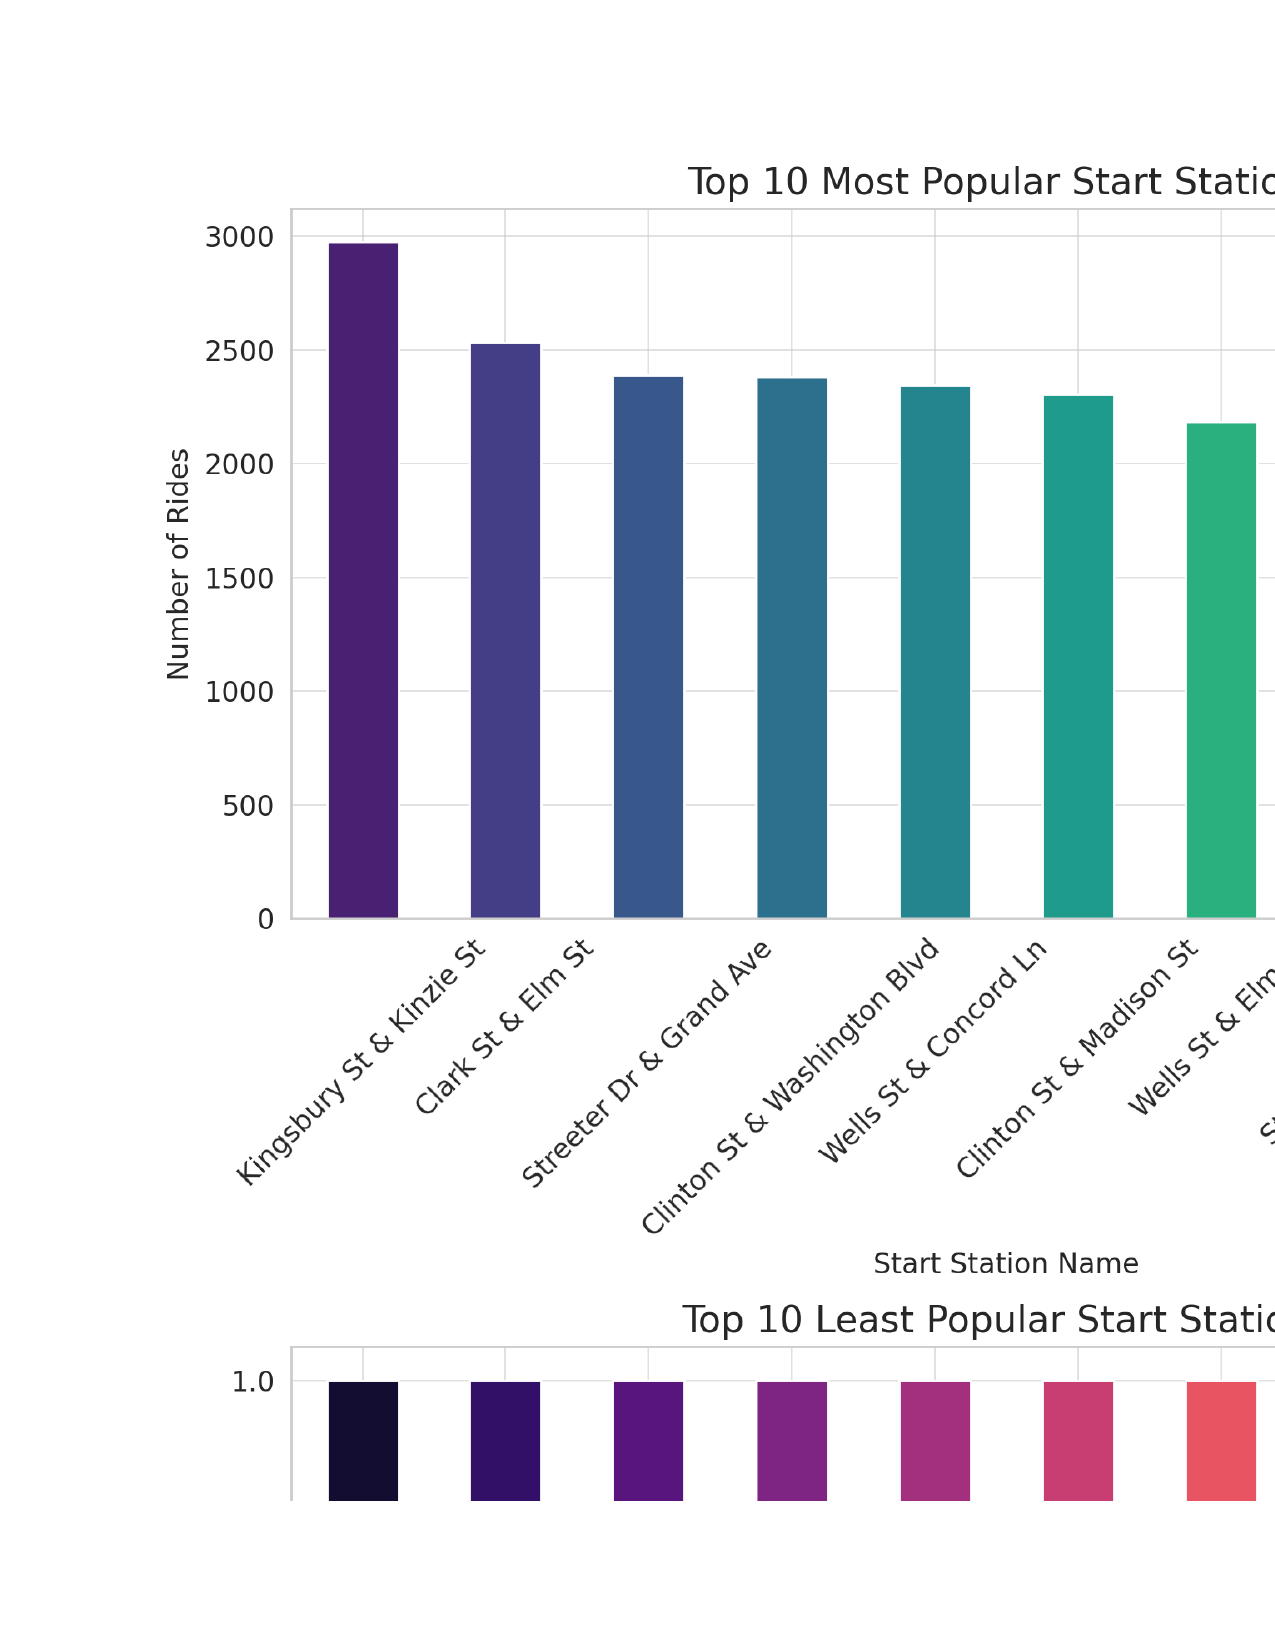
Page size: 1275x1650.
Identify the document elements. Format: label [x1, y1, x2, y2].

picture [150, 150, 1275, 1501]
